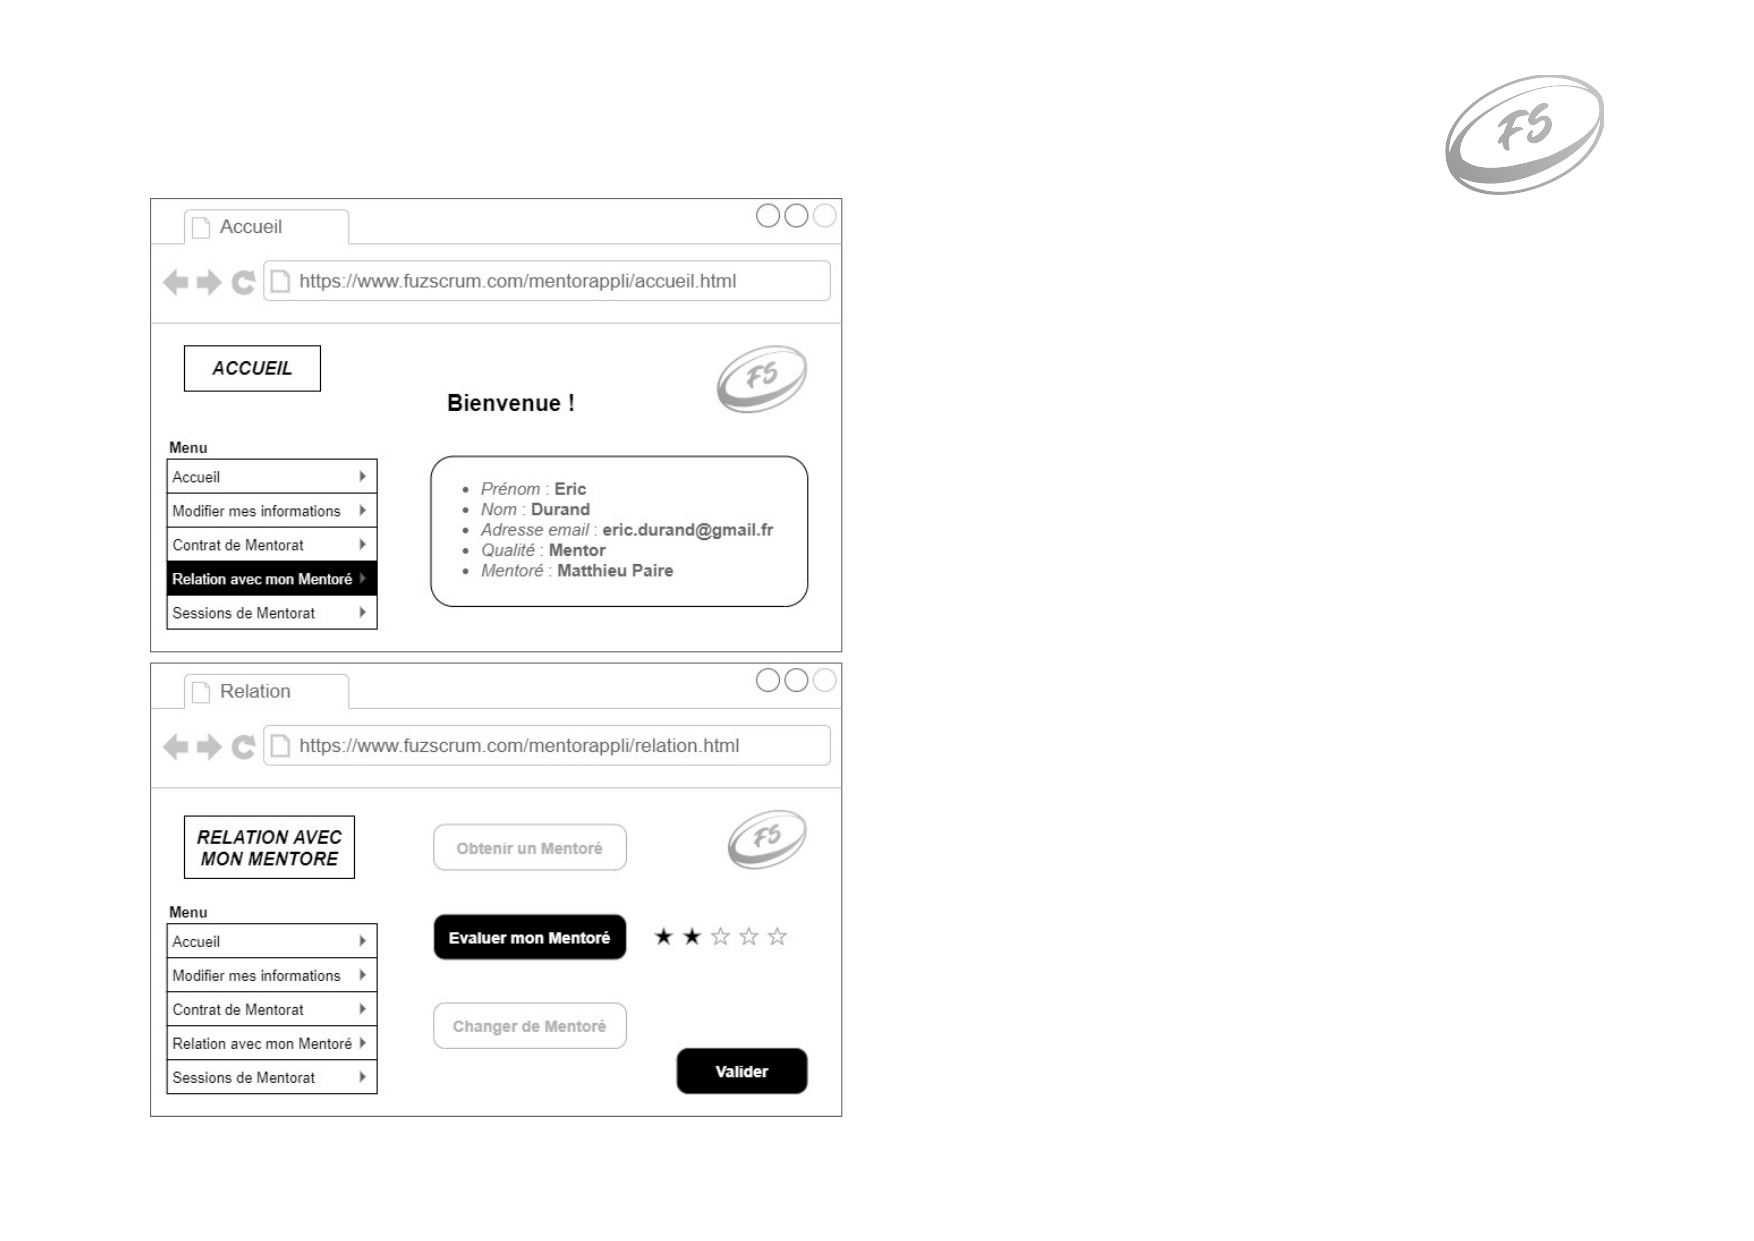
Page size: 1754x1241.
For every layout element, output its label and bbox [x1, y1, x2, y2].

picture [1445, 75, 1604, 195]
picture [150, 198, 1579, 1117]
